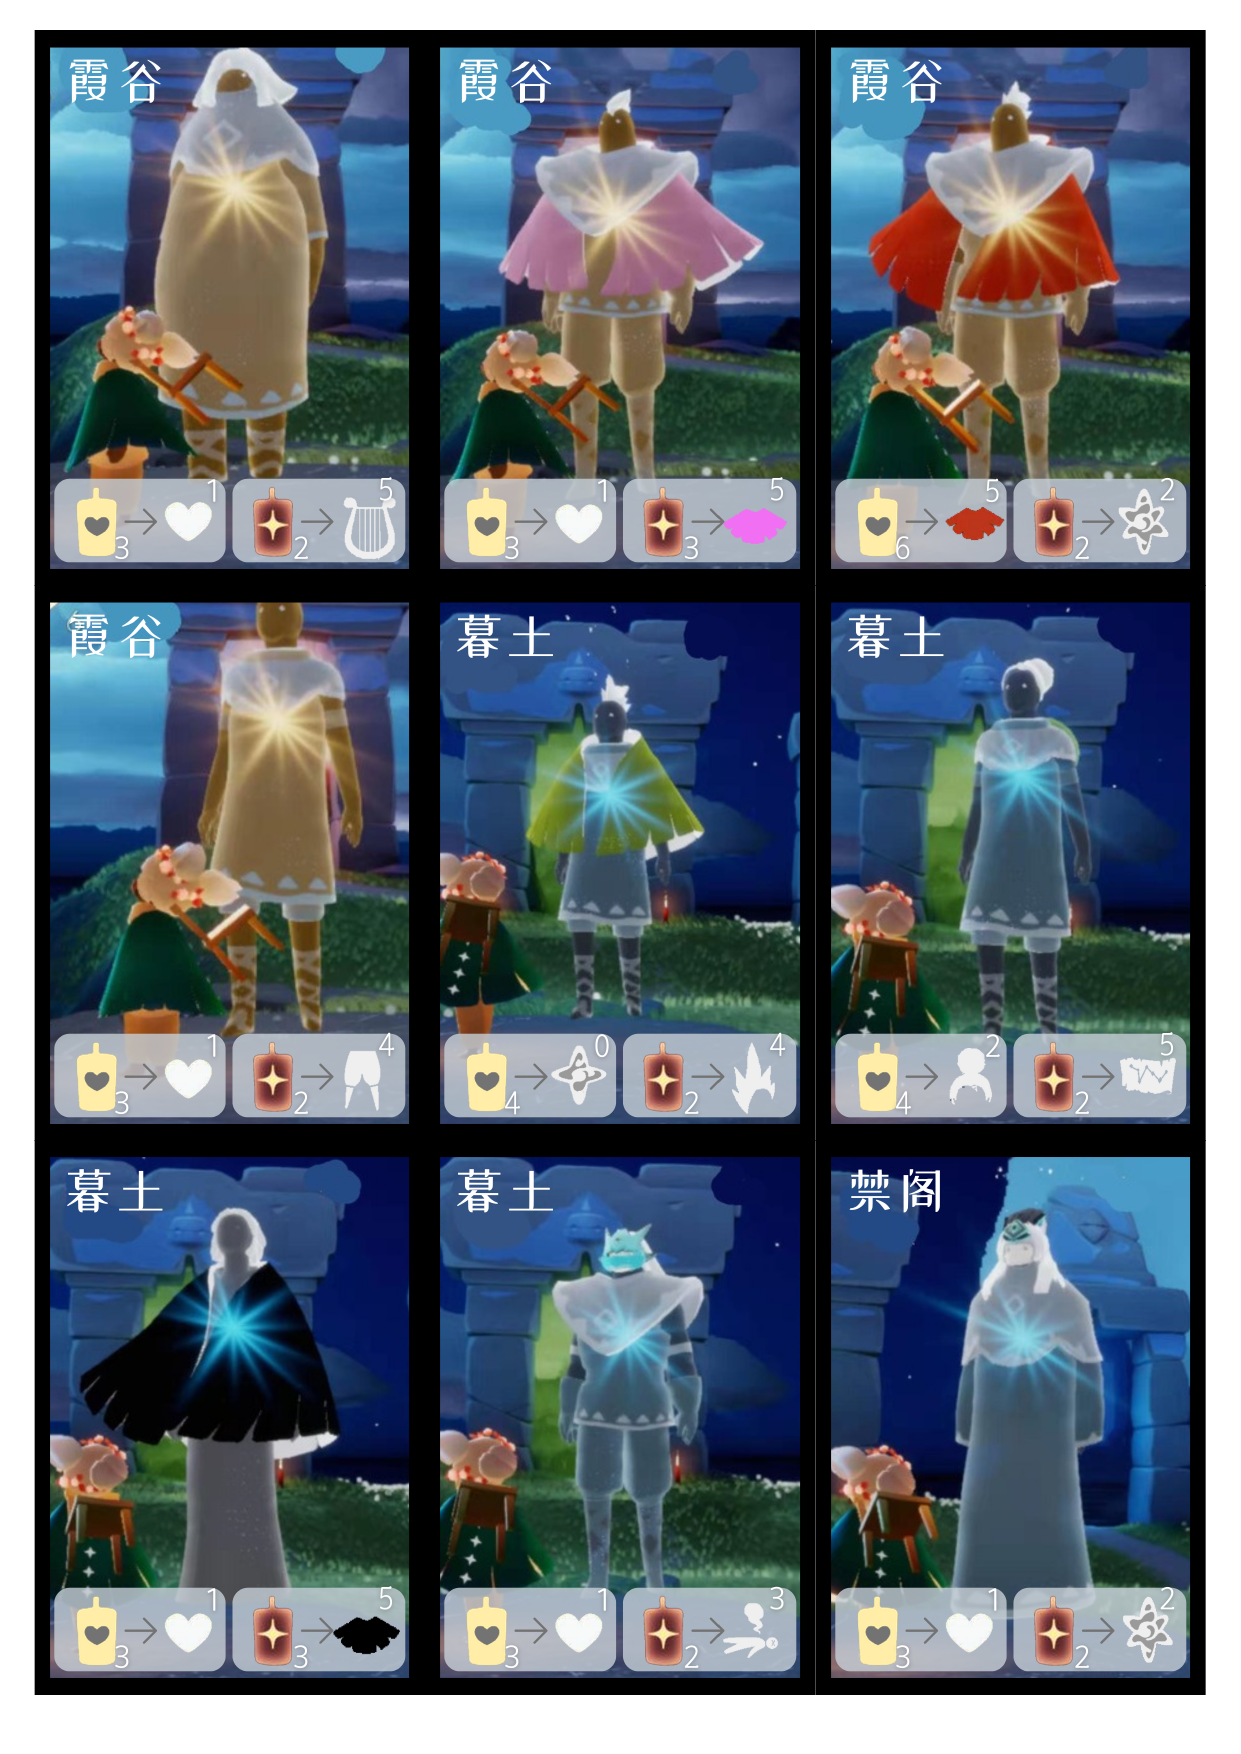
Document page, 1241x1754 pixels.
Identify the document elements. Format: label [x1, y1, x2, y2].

picture [34, 30, 1206, 1695]
